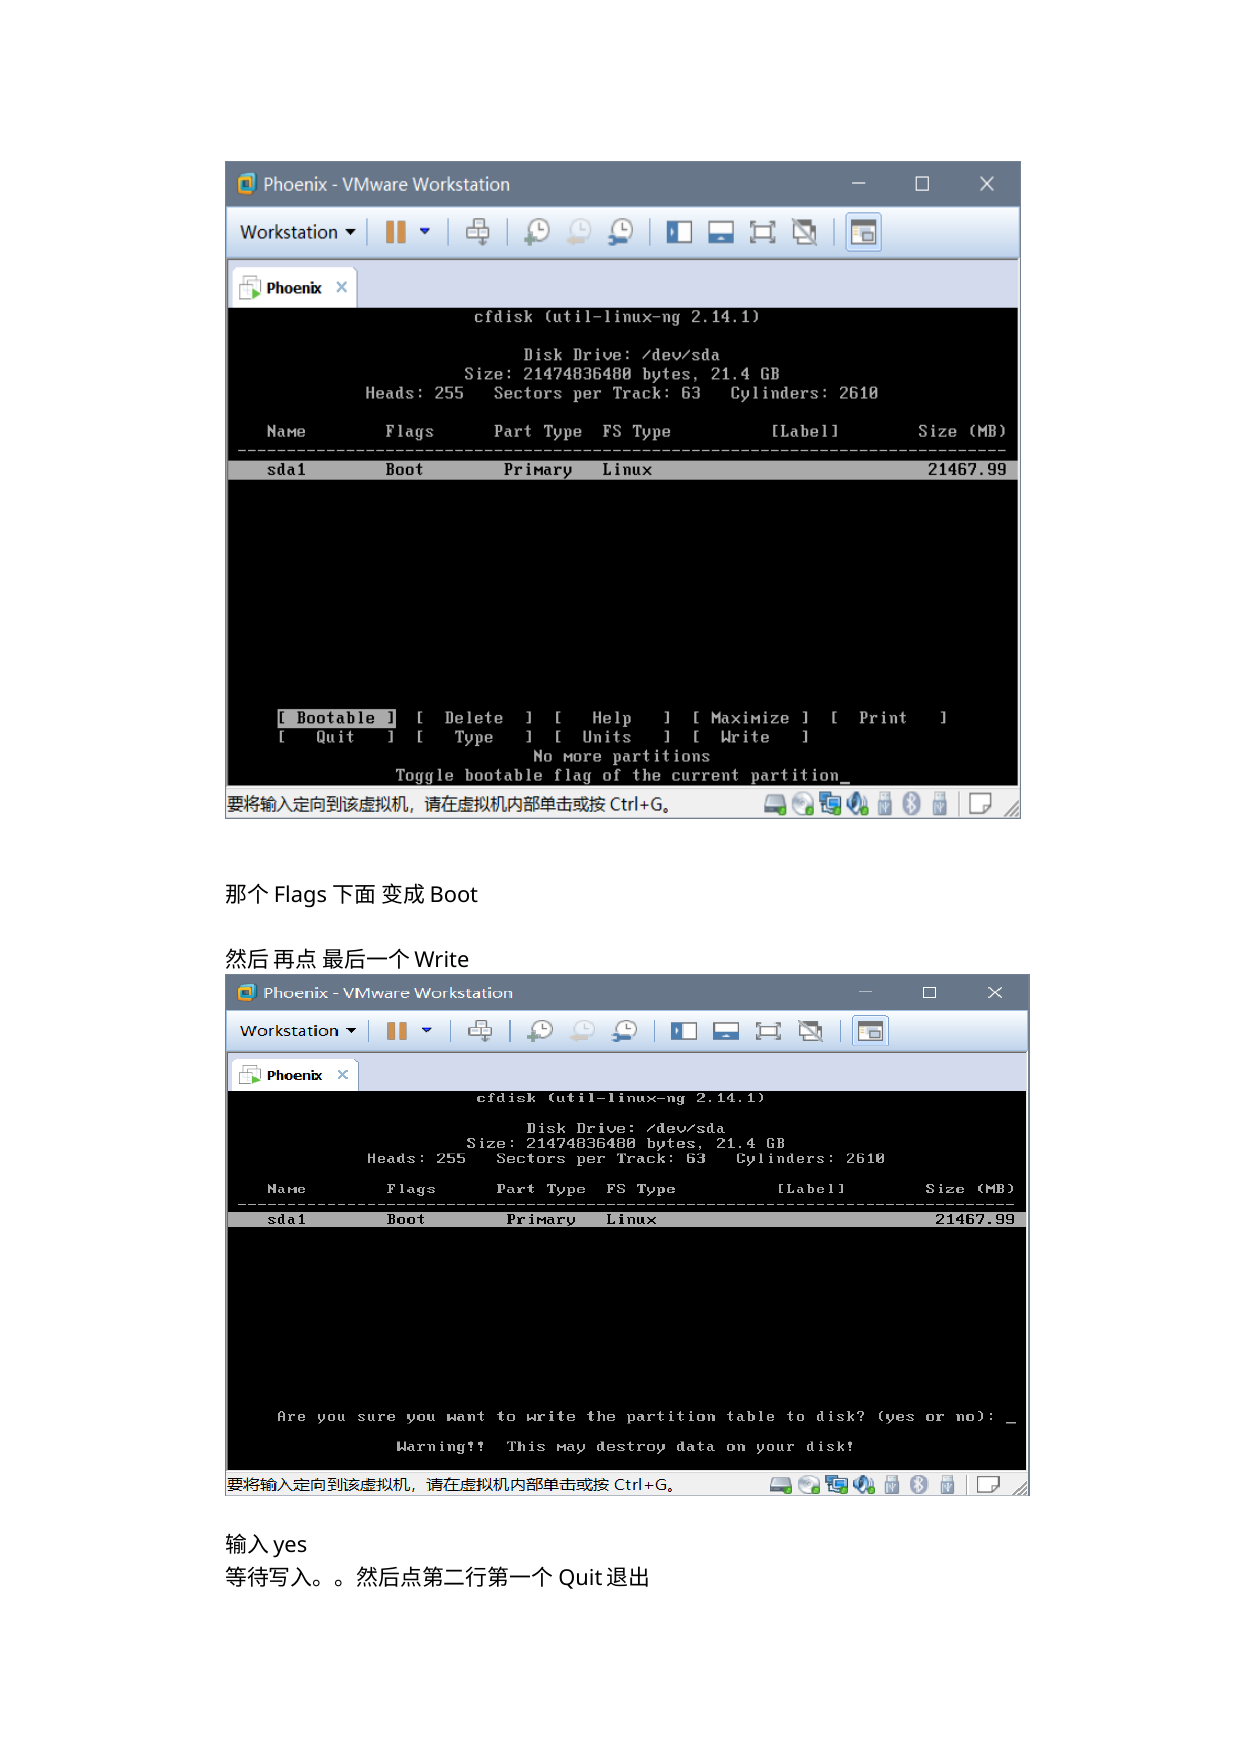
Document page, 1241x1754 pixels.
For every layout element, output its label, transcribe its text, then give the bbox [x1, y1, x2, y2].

picture [225, 974, 1030, 1496]
list 等待写入。。然后点第二行第一个 Quit退出 [225, 1559, 1053, 1592]
picture [225, 161, 1021, 819]
list 然后 再点 最后一个Write [225, 942, 1053, 974]
list 输入yes [225, 1527, 1053, 1559]
list 那个 Flags 下面 变成Boot [225, 877, 1053, 909]
